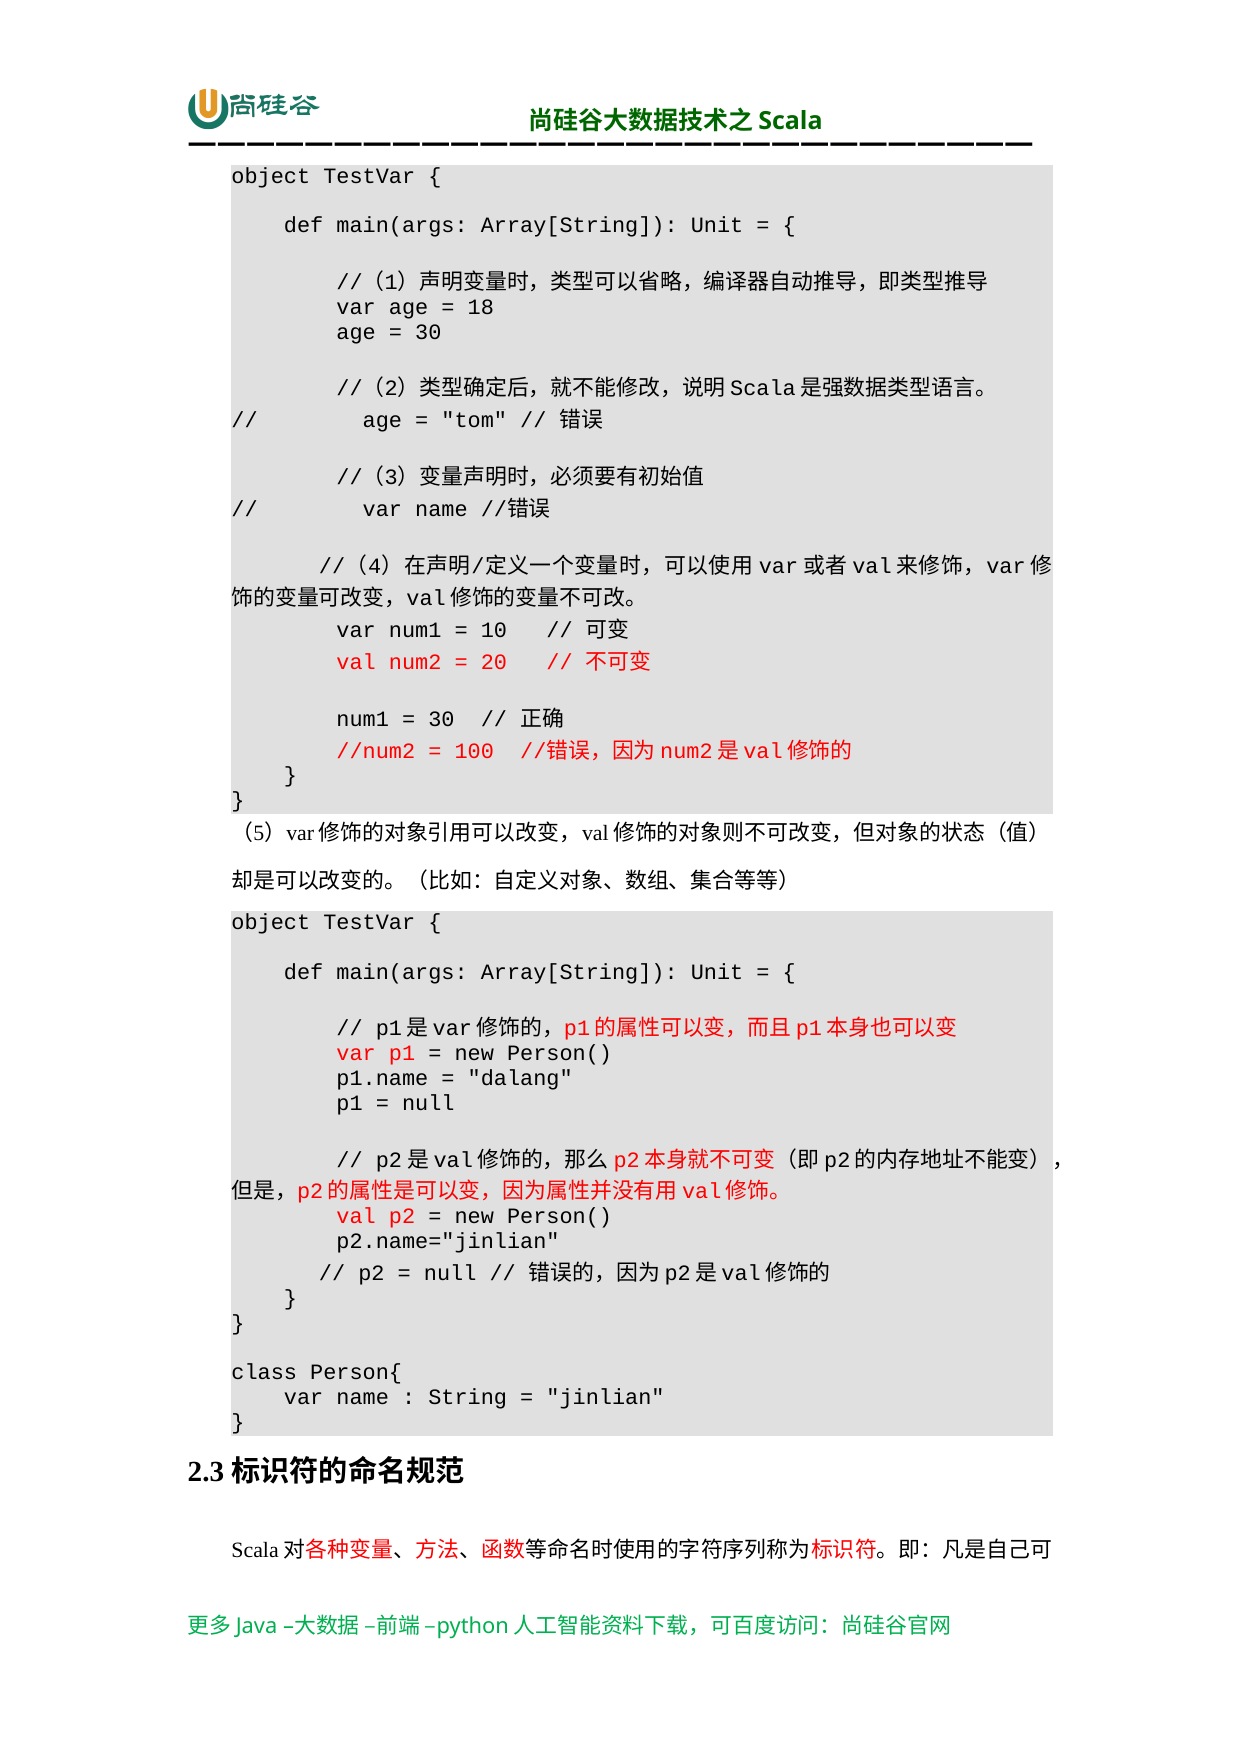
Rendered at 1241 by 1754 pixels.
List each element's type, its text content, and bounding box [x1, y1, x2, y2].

text var p1 = new Person() [231, 1042, 1053, 1067]
text //（2）类型确定后，就不能修改，说明Scala是强数据类型语言。 [231, 370, 1053, 402]
text } [231, 764, 1053, 789]
text age = 30 [231, 321, 1053, 346]
text var name : String = "jinlian" [231, 1386, 1053, 1411]
text var num1 = 10 // 可变 [231, 612, 1053, 644]
text } [231, 789, 1053, 814]
text } [231, 1312, 1053, 1337]
text val p2 = new Person() [231, 1206, 1053, 1230]
text //（3）变量声明时，必须要有初始值 [231, 459, 1053, 491]
text （5）var修饰的对象引用可以改变，val修饰的对象则不可改变，但对象的状态（值）却是可以改变的。（比如：自定义对象、数组、集合等等） [231, 814, 1053, 895]
text // p1是var修饰的，p1的属性可以变，而且p1本身也可以变 [231, 1010, 1053, 1042]
text // p2是val修饰的，那么p2本身就不可变（即p2的内存地址不能变），但是，p2的属性是可以变，因为属性并没有用val修饰。 [231, 1142, 1053, 1206]
picture [187, 88, 321, 130]
text } [231, 1411, 1053, 1436]
text //（1）声明变量时，类型可以省略，编译器自动推导，即类型推导 [231, 264, 1053, 296]
text object TestVar { [231, 165, 1053, 190]
text object TestVar { [231, 911, 1053, 936]
text } [231, 1287, 1053, 1312]
text p1.name = "dalang" [231, 1067, 1053, 1092]
text // p2 = null // 错误的，因为p2是val修饰的 [231, 1255, 1053, 1287]
text num1 = 30 // 正确 [231, 701, 1053, 733]
text def main(args: Array[String]): Unit = { [231, 214, 1053, 239]
text //（4）在声明/定义一个变量时，可以使用var或者val来修饰，var修饰的变量可改变，val修饰的变量不可改。 [231, 548, 1053, 612]
text val num2 = 20 // 不可变 [231, 644, 1053, 676]
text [187, 1531, 1053, 1564]
text // var name //错误 [231, 491, 1053, 523]
subtitle 2.3 标识符的命名规范 [187, 1436, 1053, 1501]
text var age = 18 [231, 296, 1053, 321]
text // age = "tom" // 错误 [231, 402, 1053, 434]
text def main(args: Array[String]): Unit = { [231, 961, 1053, 986]
text p1 = null [231, 1092, 1053, 1117]
text //num2 = 100 //错误，因为num2是val修饰的 [231, 733, 1053, 764]
text class Person{ [231, 1361, 1053, 1386]
text p2.name="jinlian" [231, 1230, 1053, 1255]
